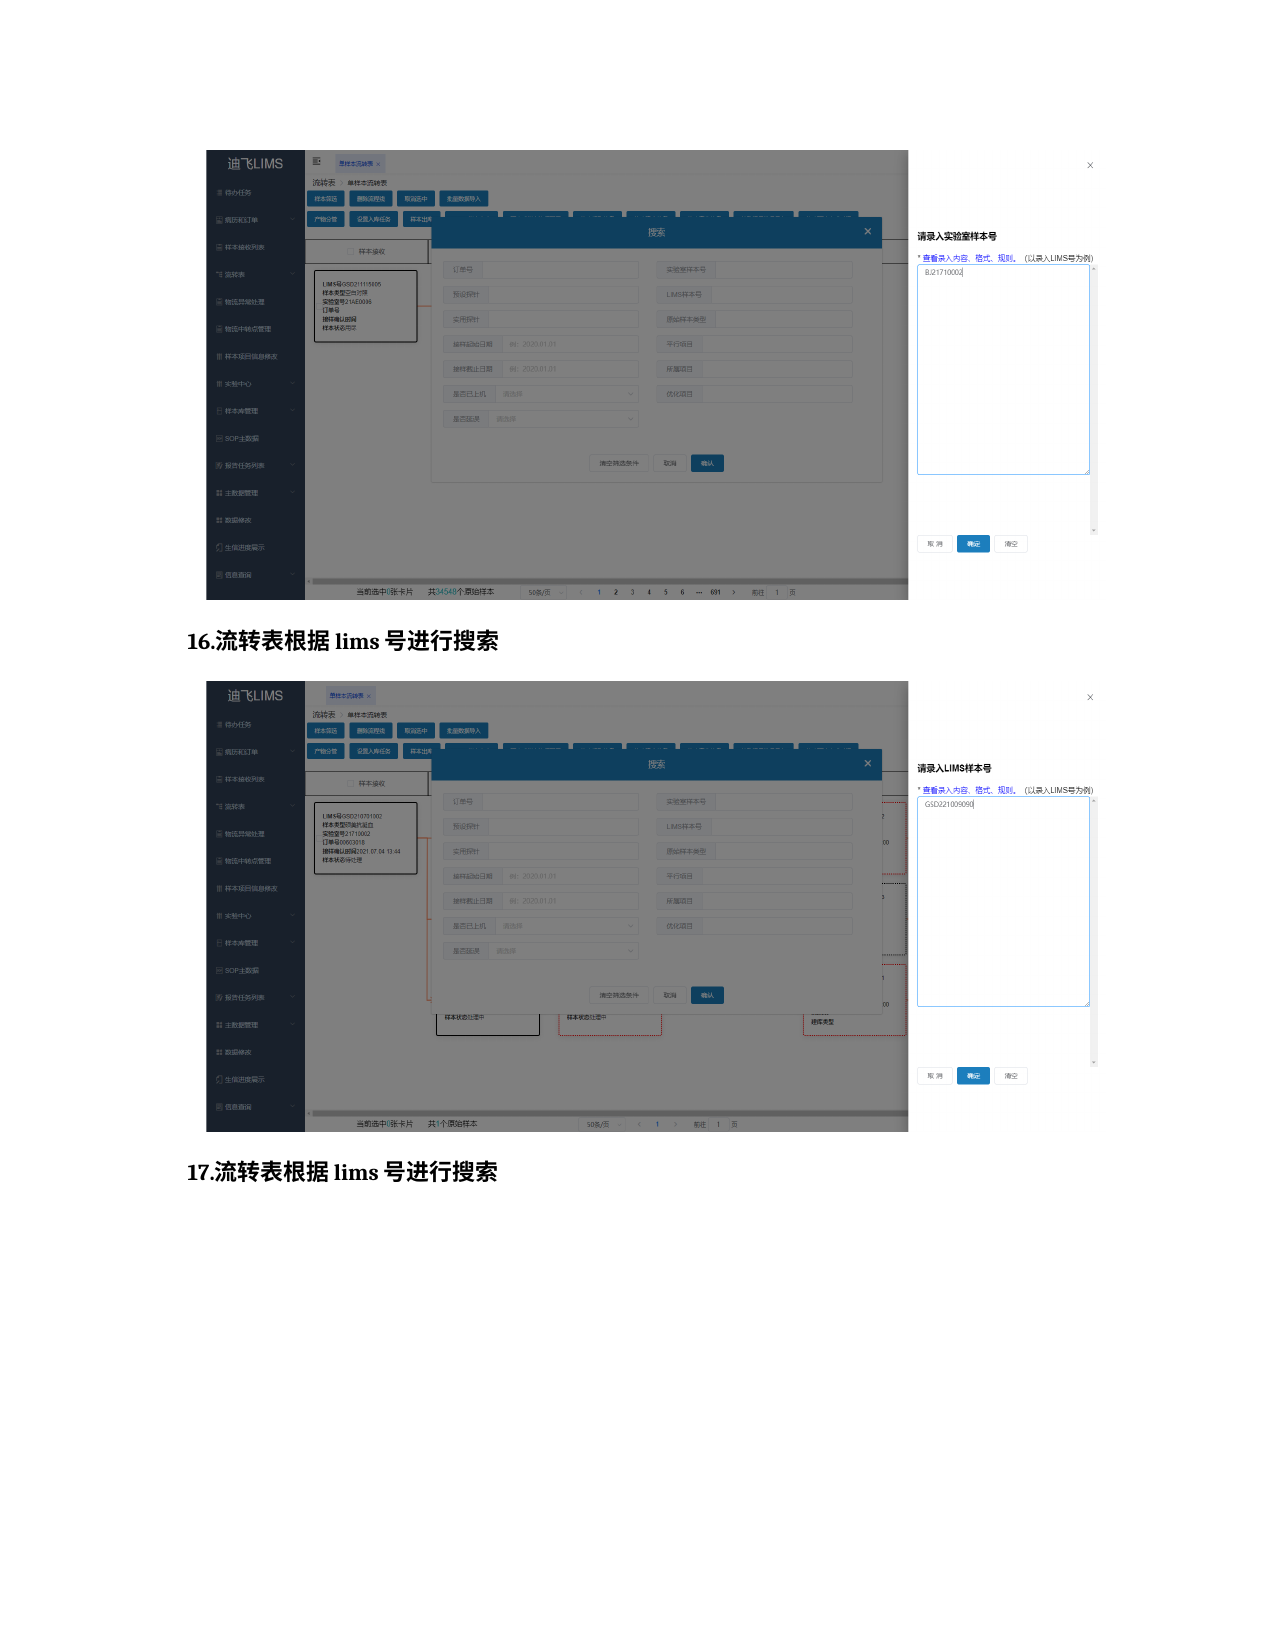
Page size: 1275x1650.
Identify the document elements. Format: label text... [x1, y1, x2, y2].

picture [206, 150, 1107, 600]
picture [206, 681, 1107, 1132]
text 17.流转表根据lims号进行搜索 [187, 1156, 1087, 1187]
text 16.流转表根据lims号进行搜索 [187, 625, 1087, 656]
